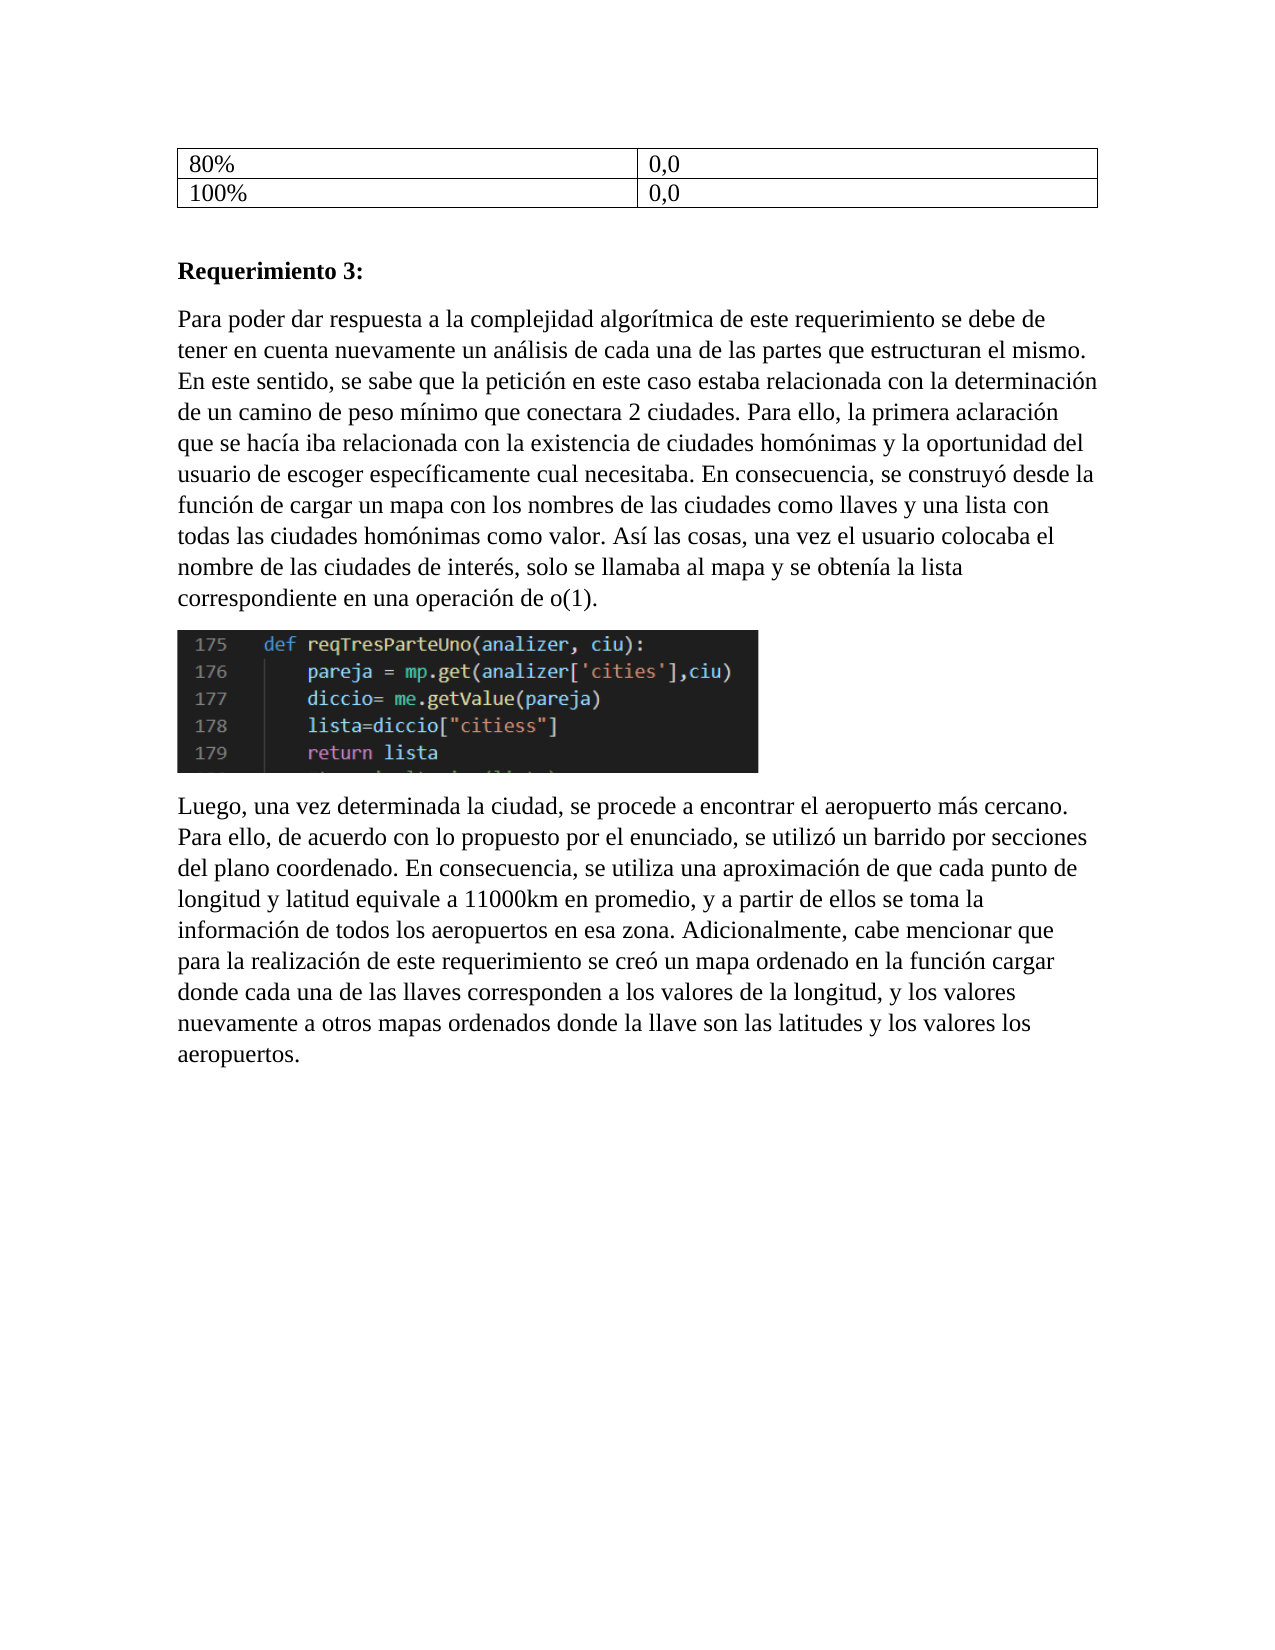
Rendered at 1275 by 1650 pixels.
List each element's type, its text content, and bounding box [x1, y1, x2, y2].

table_cell 80% [178, 149, 637, 177]
table_cell 0,0 [638, 149, 1097, 177]
picture [177, 630, 759, 773]
table_cell 100% [178, 179, 637, 207]
table_cell 0,0 [638, 179, 1097, 207]
text Para poder dar respuesta a la complejidad algorítmica de este requerimiento se debe de tener en cuenta nuevamente un análisis de cada una de las partes que estructuran el mismo. En este sentido, se sabe que la petición en este caso estaba relacionada con la determinación de un camino de peso mínimo que conectara 2 ciudades. Para ello, la primera aclaración que se hacía iba relacionada con la existencia de ciudades homónimas y la oportunidad del usuario de escoger específicamente cual necesitaba. En consecuencia, se construyó desde la función de cargar un mapa con los nombres de las ciudades como llaves y una lista con todas las ciudades homónimas como valor. Así las cosas, una vez el usuario colocaba el nombre de las ciudades de interés, solo se llamaba al mapa y se obtenía la lista correspondiente en una operación de o(1). [177, 304, 1098, 612]
text Requerimiento 3: [177, 256, 1098, 285]
text Luego, una vez determinada la ciudad, se procede a encontrar el aeropuerto más cercano. Para ello, de acuerdo con lo propuesto por el enunciado, se utilizó un barrido por secciones del plano coordenado. En consecuencia, se utiliza una aproximación de que cada punto de longitud y latitud equivale a 11000km en promedio, y a partir de ellos se toma la información de todos los aeropuertos en esa zona. Adicionalmente, cabe mencionar que para la realización de este requerimiento se creó un mapa ordenado en la función cargar donde cada una de las llaves corresponden a los valores de la longitud, y los valores nuevamente a otros mapas ordenados donde la llave son las latitudes y los valores los aeropuertos. [177, 791, 1098, 1068]
